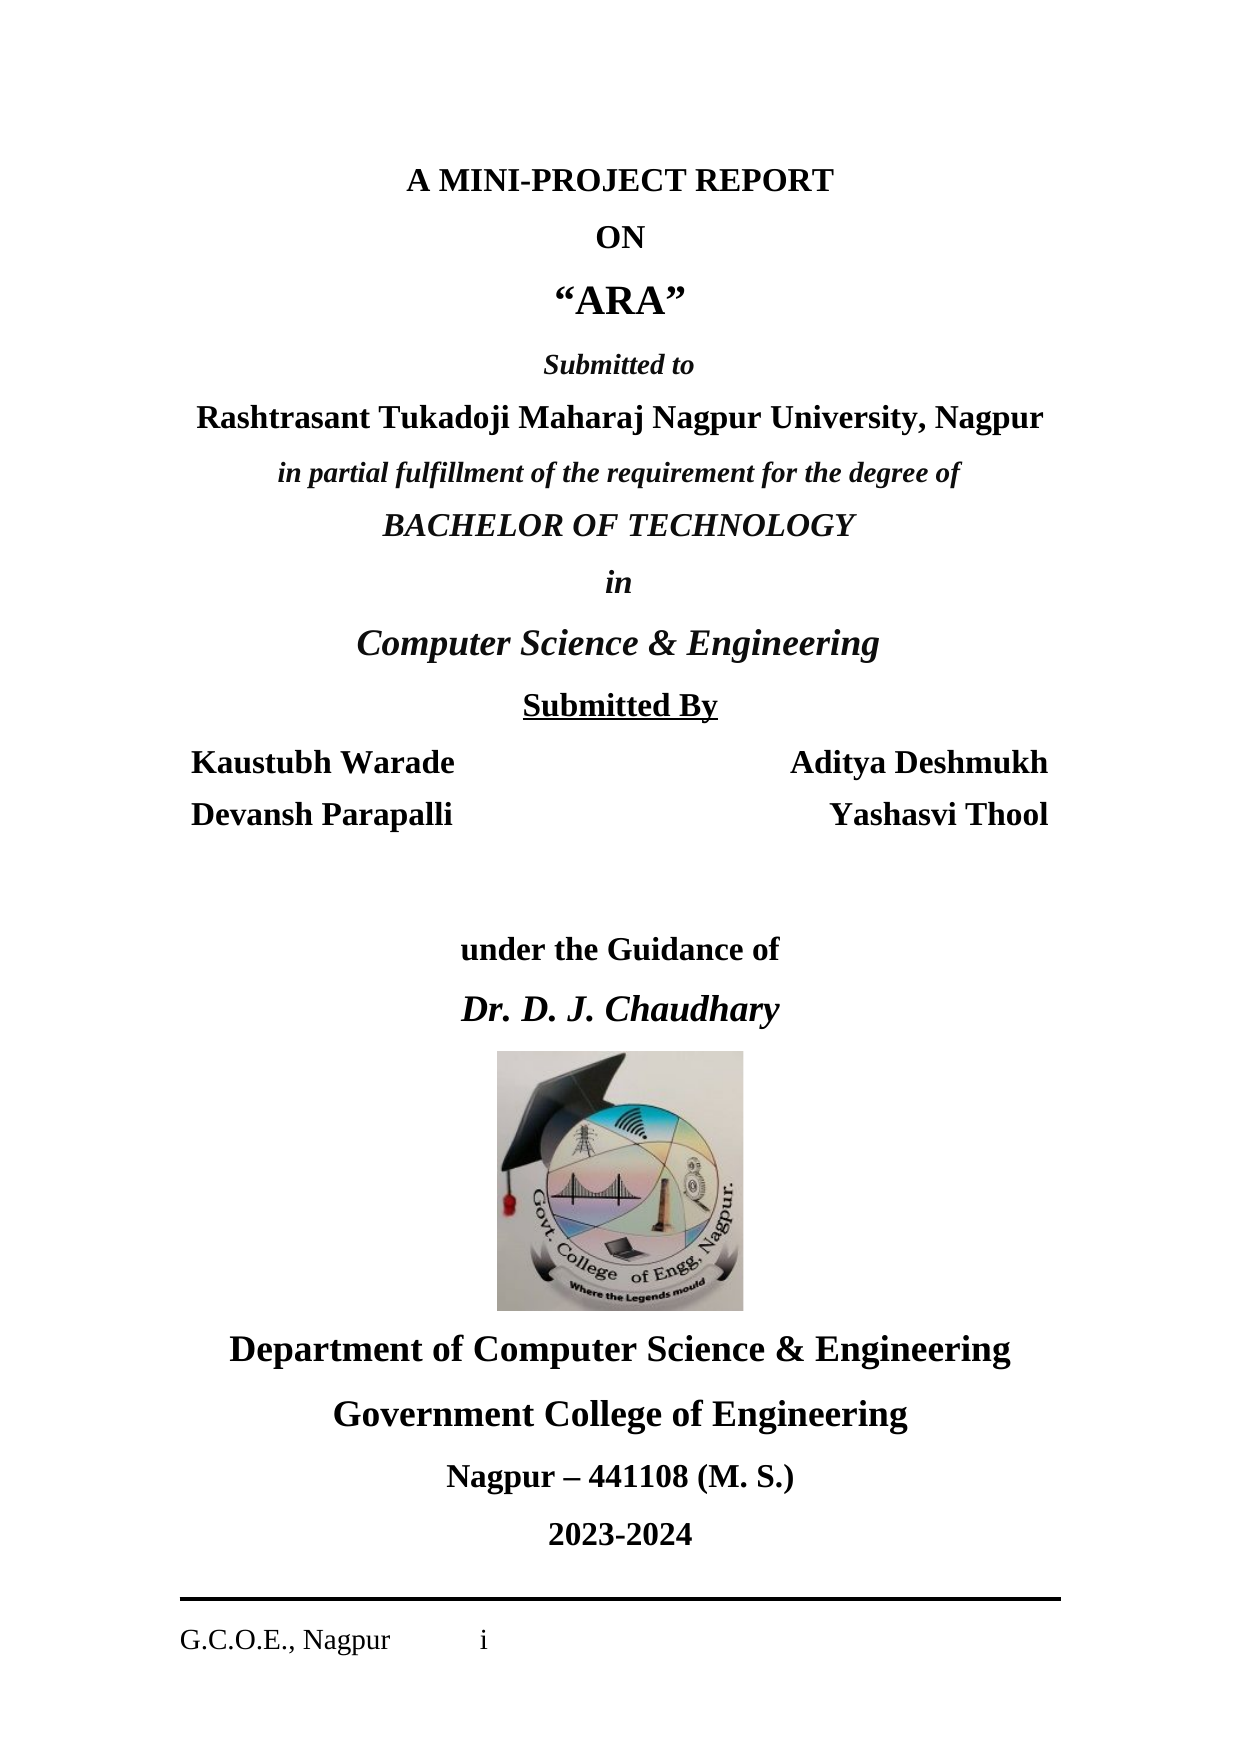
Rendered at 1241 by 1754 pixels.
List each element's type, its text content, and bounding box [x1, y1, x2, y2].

text Submitted By [179, 685, 1061, 723]
text Computer Science & Engineering [179, 620, 1061, 663]
text 2023-2024 [179, 1514, 1061, 1552]
text “ARA” [179, 275, 1061, 323]
text Dr. D. J. Chaudhary [179, 987, 1061, 1030]
text Submitted to [179, 347, 1061, 381]
text BACHELOR OF TECHNOLOGY [179, 505, 1061, 543]
text in partial fulfillment of the requirement for the degree of [179, 455, 1061, 488]
table_cell Devansh Parapalli [180, 794, 619, 845]
text Government College of Engineering [179, 1392, 1061, 1435]
text Nagpur – 441108 (M. S.) [179, 1456, 1061, 1494]
table_header Aditya Deshmukh [620, 742, 1059, 794]
text A MINI-PROJECT REPORT [179, 160, 1061, 198]
text Rashtrasant Tukadoji Maharaj Nagpur University, Nagpur [179, 397, 1061, 436]
text ON [179, 218, 1061, 256]
picture [497, 1051, 744, 1311]
text in [179, 563, 1061, 601]
table_cell Yashasvi Thool [620, 794, 1059, 845]
text Department of Computer Science & Engineering [179, 1327, 1061, 1370]
text under the Guidance of [179, 929, 1061, 967]
table_header Kaustubh Warade [180, 742, 619, 794]
